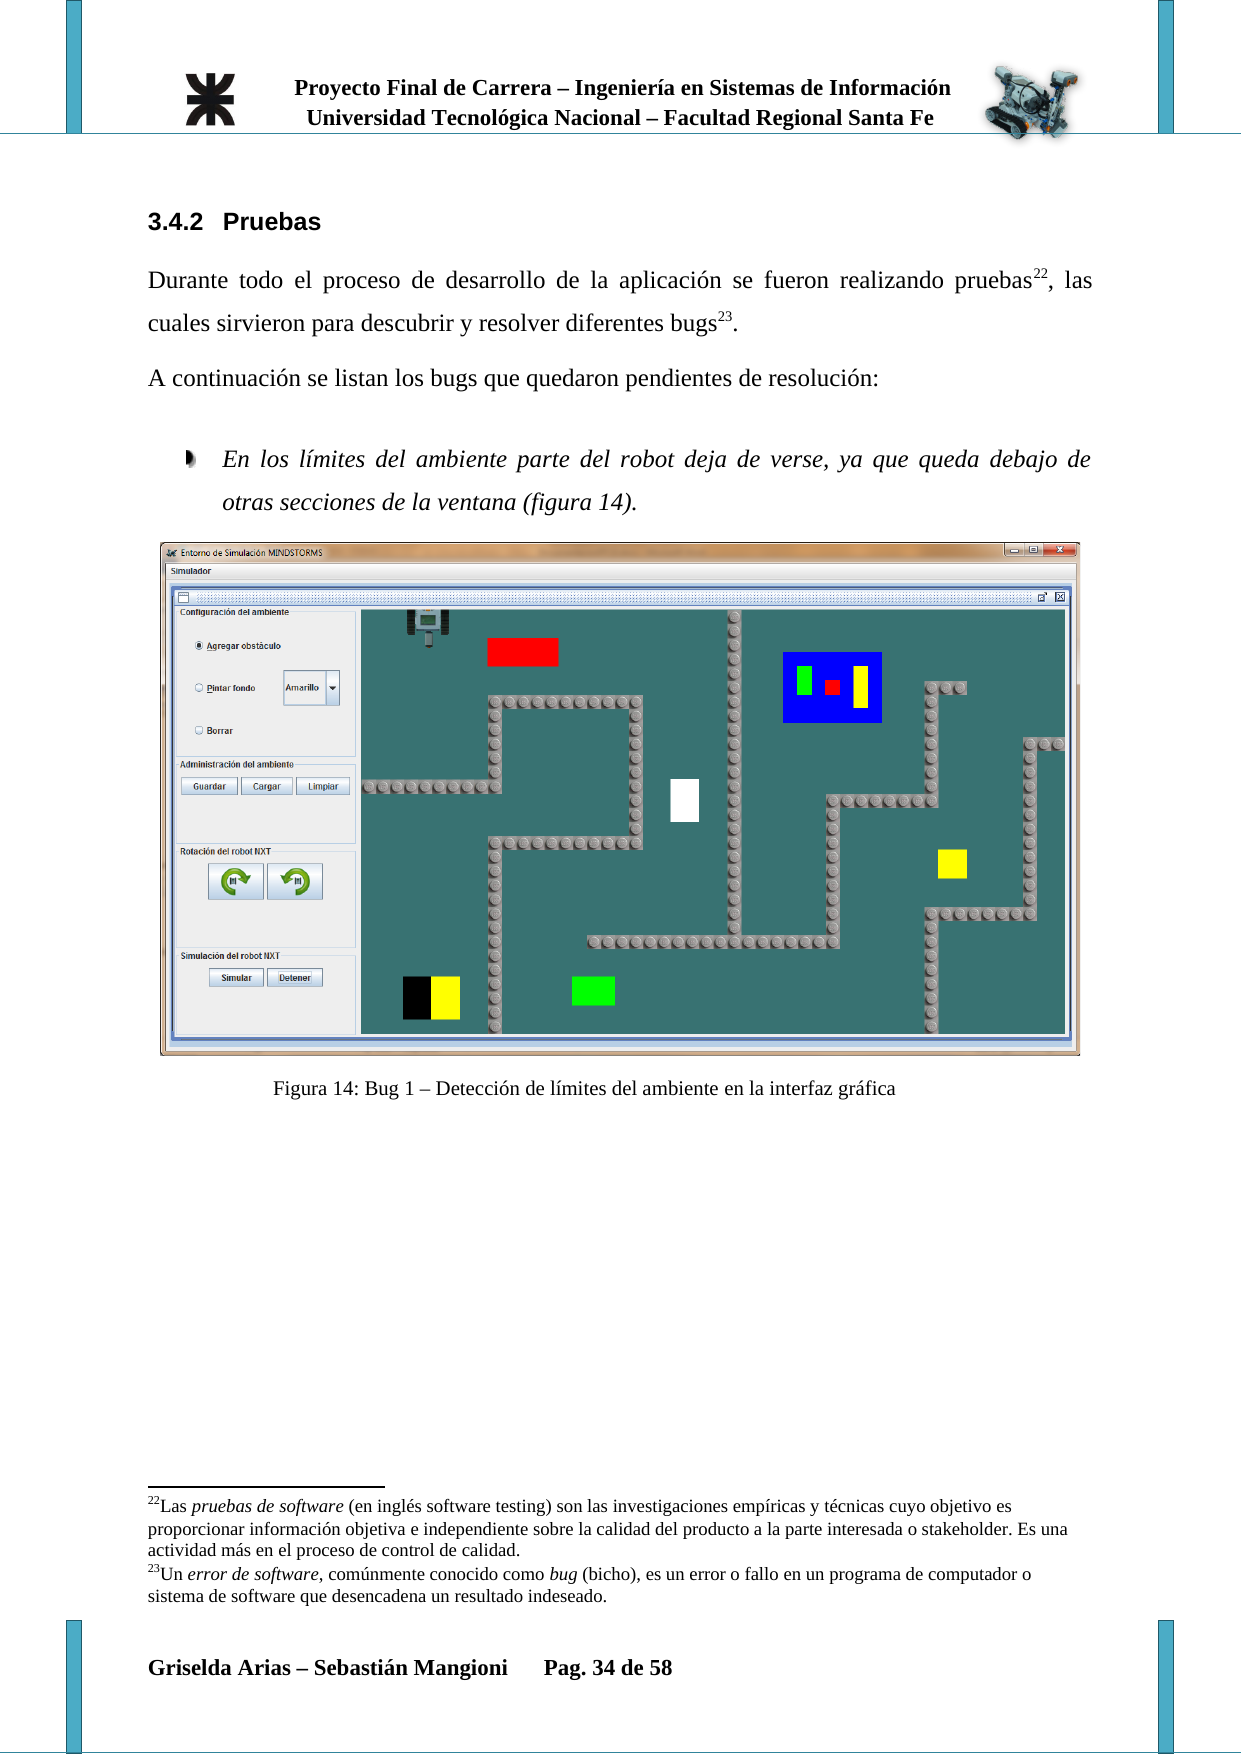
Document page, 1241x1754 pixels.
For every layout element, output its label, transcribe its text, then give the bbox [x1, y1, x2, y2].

picture [985, 66, 1078, 133]
text Durante todo el proceso de desarrollo de la aplicación se fueron realizando pruebas, las cuales sirvieron para descubrir y resolver diferentes bugs. [148, 265, 1092, 337]
text A continuación se listan los bugs que quedaron pendientes de resolución: [148, 363, 1092, 392]
subtitle Pruebas [148, 207, 1092, 236]
picture [160, 542, 1081, 1056]
picture [985, 134, 1078, 140]
picture [186, 450, 196, 468]
list En los límites del ambiente parte del robot deja de verse, ya que queda debajo de otras secciones de la ventana (figura 14). [185, 444, 1092, 516]
picture [181, 73, 239, 126]
